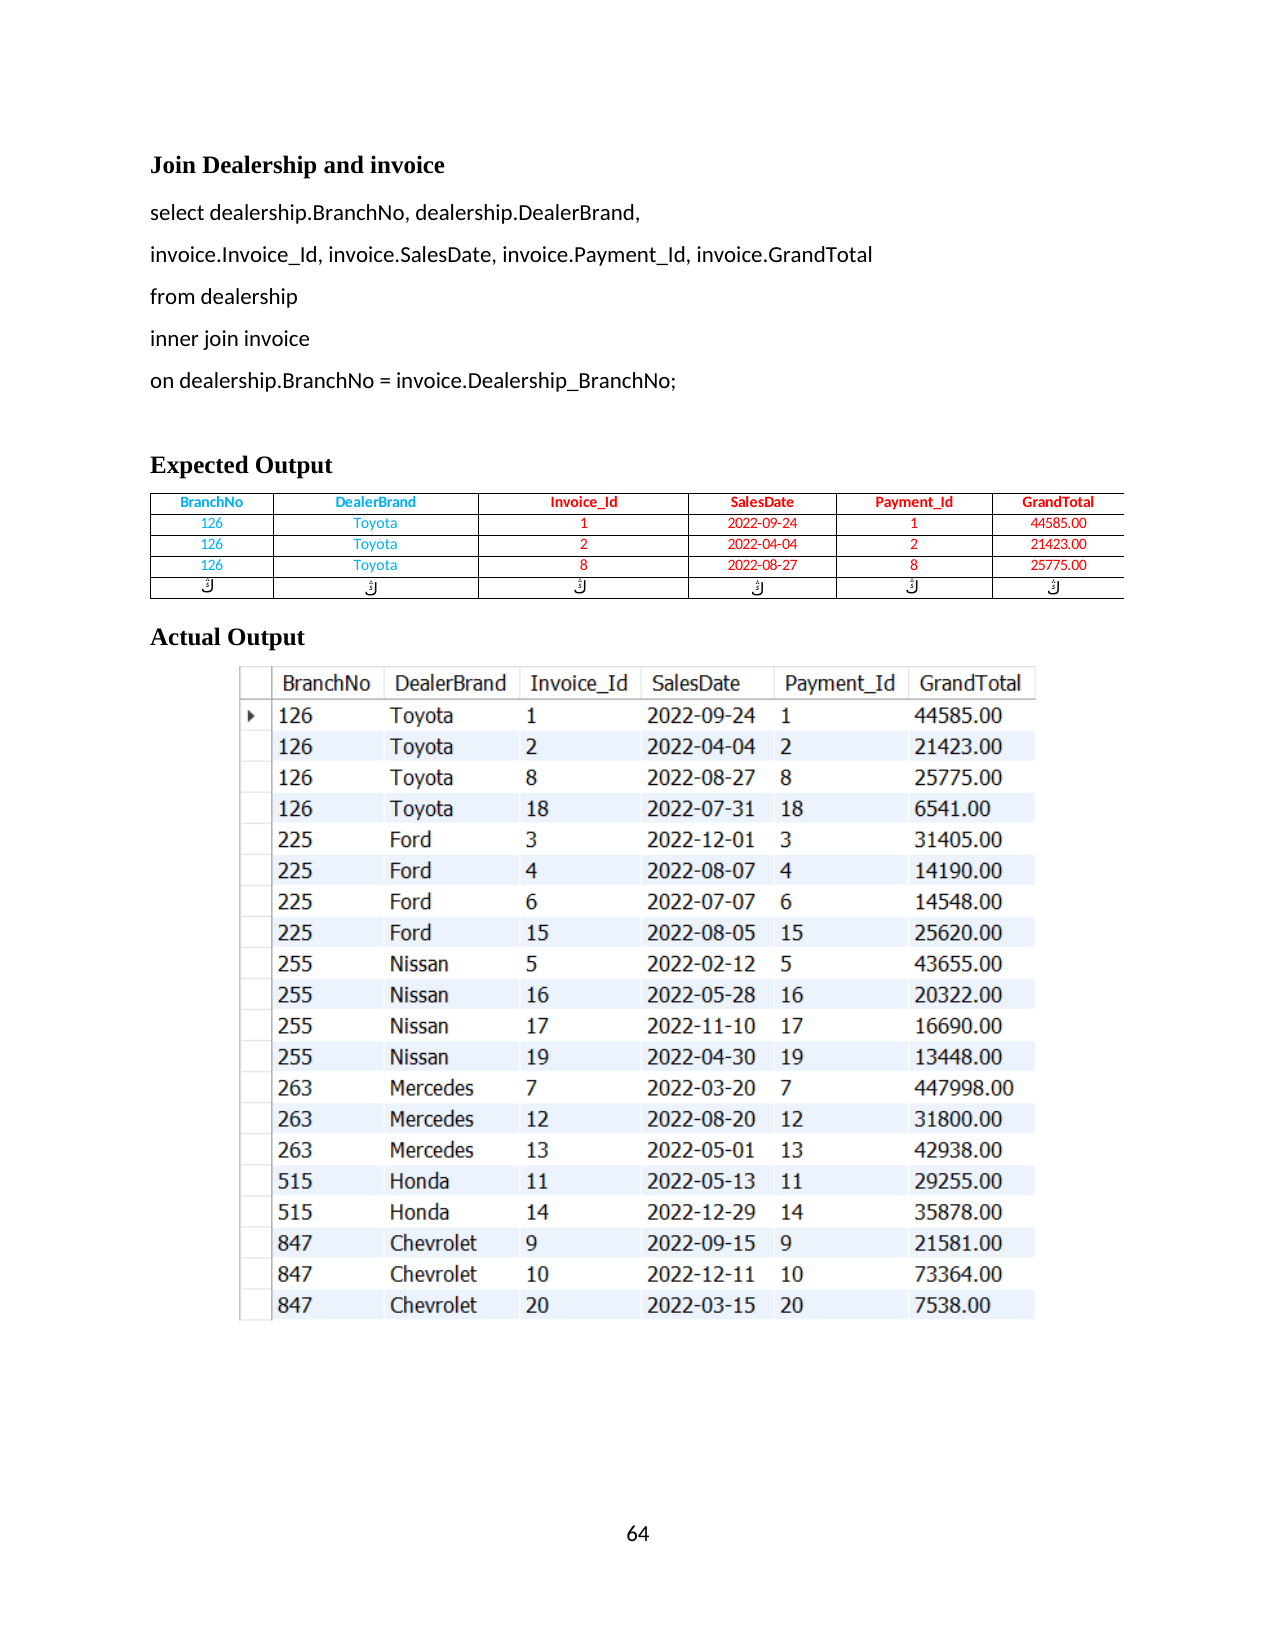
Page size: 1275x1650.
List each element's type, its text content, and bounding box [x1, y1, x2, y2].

text on dealership.BranchNo = invoice.Dealership_BranchNo; [150, 366, 1125, 394]
text from dealership [150, 282, 1125, 310]
text Expected Output [150, 450, 1125, 478]
text Actual Output [150, 622, 1125, 651]
text invoice.Invoice_Id, invoice.SalesDate, invoice.Payment_Id, invoice.GrandTotal [150, 240, 1125, 268]
picture [239, 666, 1036, 1322]
text Join Dealership and invoice [150, 150, 1125, 179]
text select dealership.BranchNo, dealership.DealerBrand, [150, 198, 1125, 226]
text inner join invoice [150, 324, 1125, 352]
